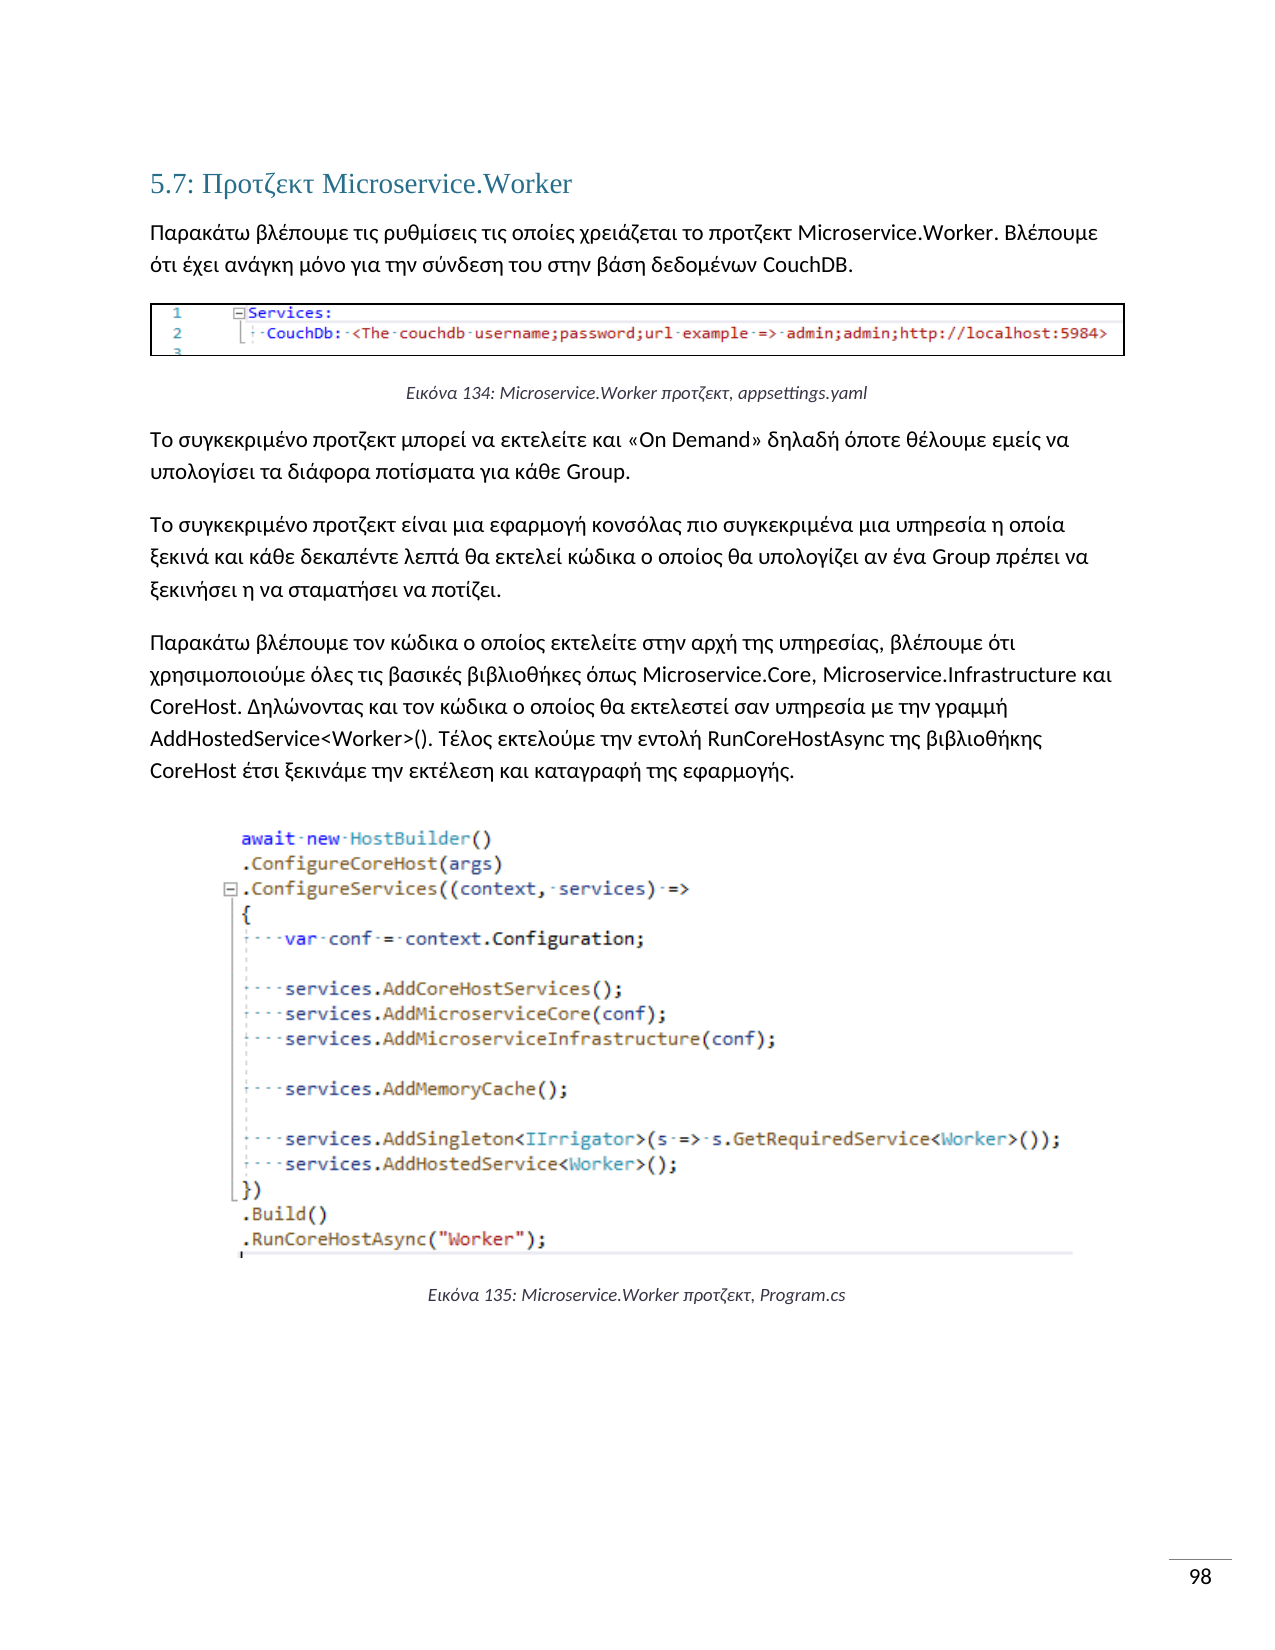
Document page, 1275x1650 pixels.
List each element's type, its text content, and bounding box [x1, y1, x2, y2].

text Το συγκεκριμένο προτζεκτ μπορεί να εκτελείτε και «On Demand» δηλαδή όποτε θέλουμε εμείς να υπολογίσει τα διάφορα ποτίσματα για κάθε Group. [150, 425, 1125, 485]
text Το συγκεκριμένο προτζεκτ είναι μια εφαρμογή κονσόλας πιο συγκεκριμένα μια υπηρεσία η οποία ξεκινά και κάθε δεκαπέντε λεπτά θα εκτελεί κώδικα ο οποίος θα υπολογίζει αν ένα Group πρέπει να ξεκινήσει η να σταματήσει να ποτίζει. [150, 510, 1125, 603]
picture [152, 305, 1123, 355]
text Εικόνα 135: Microservice.Worker προτζεκτ, Program.cs [150, 1283, 1125, 1306]
text Εικόνα 134: Microservice.Worker προτζεκτ, appsettings.yaml [150, 381, 1125, 404]
text Παρακάτω βλέπουμε τις ρυθμίσεις τις οποίες χρειάζεται το προτζεκτ Microservice.Worker. Βλέπουμε ότι έχει ανάγκη μόνο για την σύνδεση του στην βάση δεδομένων CouchDB. [150, 218, 1125, 278]
picture [202, 809, 1073, 1258]
text Παρακάτω βλέπουμε τον κώδικα ο οποίος εκτελείτε στην αρχή της υπηρεσίας, βλέπουμε ότι χρησιμοποιούμε όλες τις βασικές βιβλιοθήκες όπως Microservice.Core, Microservice.Infrastructure και CoreHost. Δηλώνοντας και τον κώδικα ο οποίος θα εκτελεστεί σαν υπηρεσία με την γραμμή AddHostedService<Worker>(). Τέλος εκτελούμε την εντολή RunCoreHostAsync της βιβλιοθήκης CoreHost έτσι ξεκινάμε την εκτέλεση και καταγραφή της εφαρμογής. [150, 628, 1125, 784]
subtitle 5.7: Προτζεκτ Microservice.Worker [150, 167, 1125, 200]
